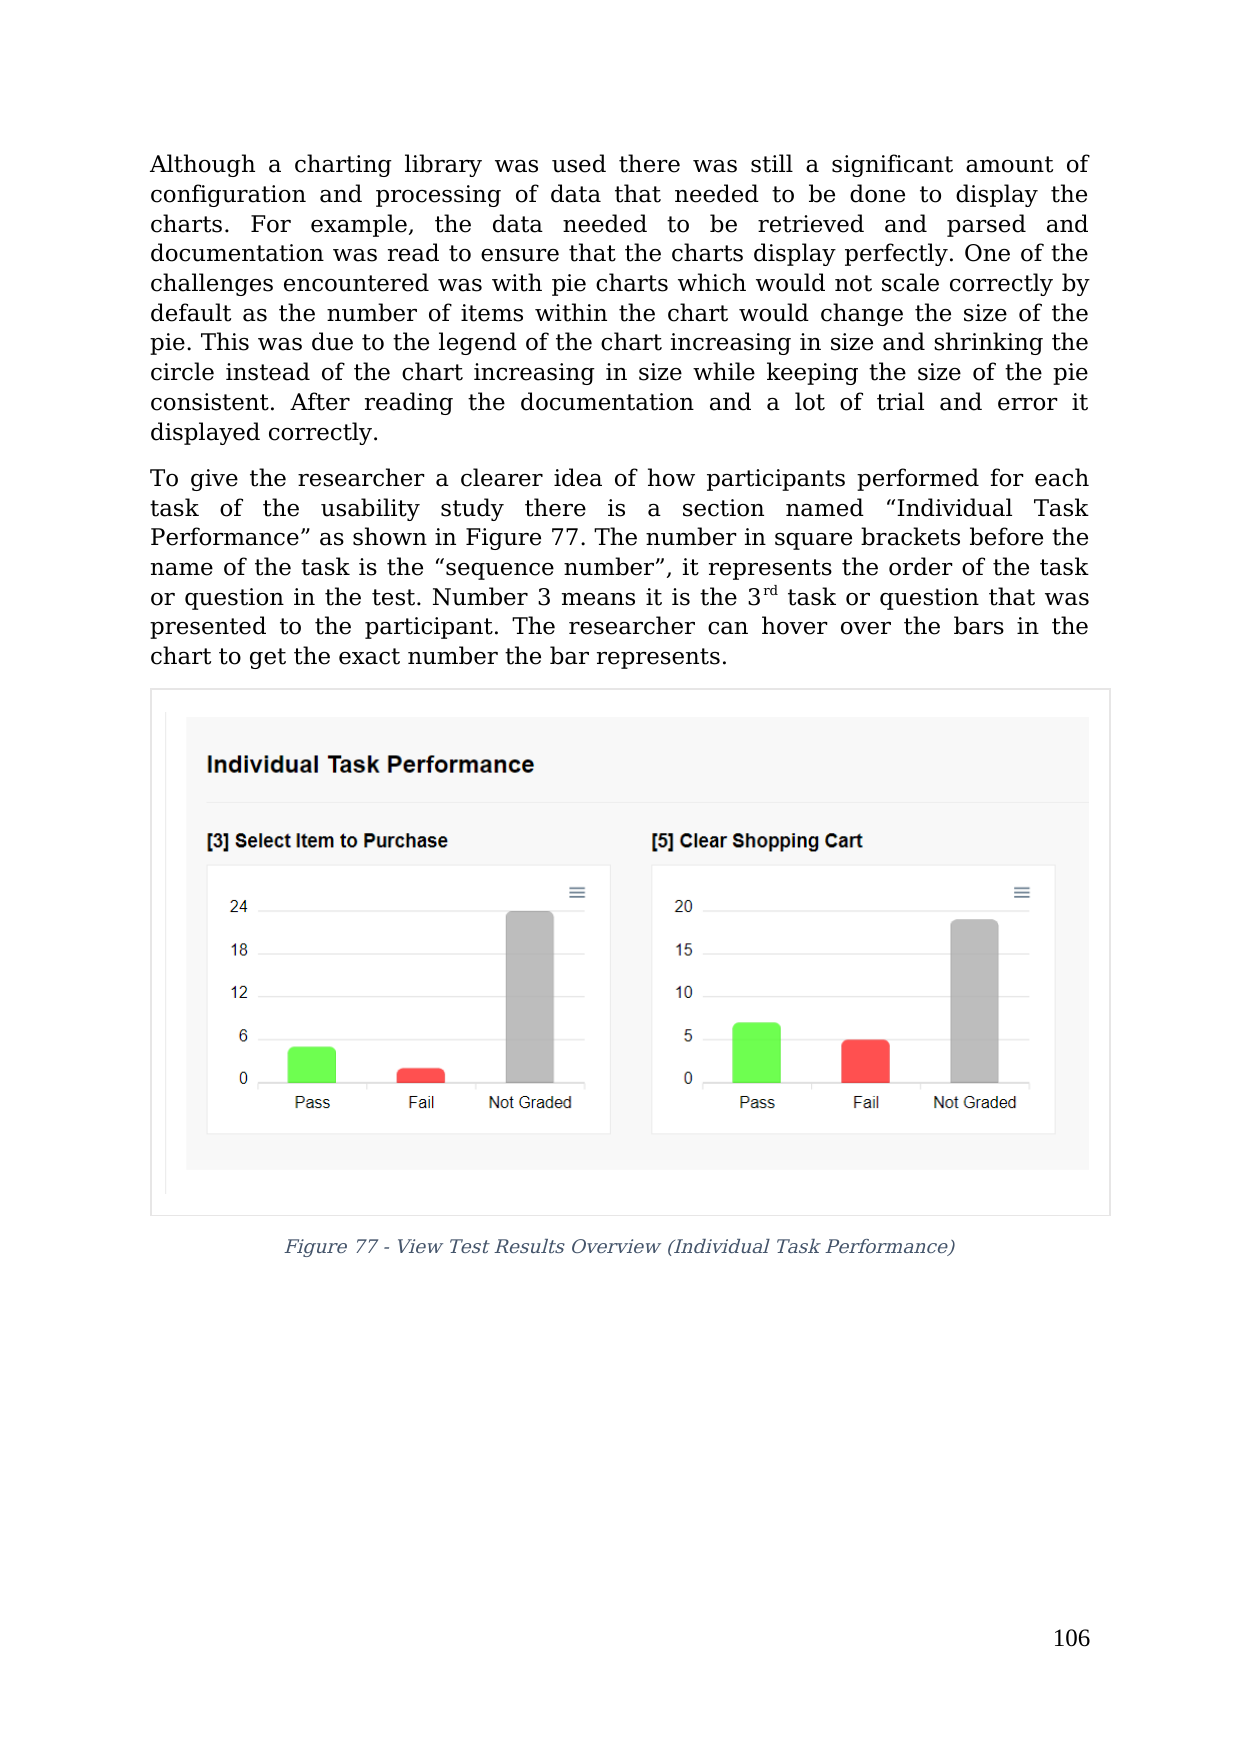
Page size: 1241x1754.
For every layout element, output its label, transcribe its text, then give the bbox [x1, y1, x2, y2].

text Figure 77 - View Test Results Overview (Individual Task Performance) [150, 1235, 1090, 1257]
picture [152, 712, 1089, 1194]
text To give the researcher a clearer idea of how participants performed for each task of the usability study there is a section named “Individual Task Performance” as shown in Figure 76. The number in square brackets before the name of the task is the “sequence number”, it represents the order of the task or question in the test. Number 3 means it is the 3rd task or question that was presented to the participant. The researcher can hover over the bars in the chart to get the exact number the bar represents. [150, 463, 1090, 669]
text Although a charting library was used there was still a significant amount of configuration and processing of data that needed to be done to display the charts. For example, the data needed to be retrieved and parsed and documentation was read to ensure that the charts display perfectly. One of the challenges encountered was with pie charts which would not scale correctly by default as the number of items within the chart would change the size of the pie. This was due to the legend of the chart increasing in size and shrinking the circle instead of the chart increasing in size while keeping the size of the pie consistent. After reading the documentation and a lot of trial and error it displayed correctly. [150, 150, 1090, 445]
